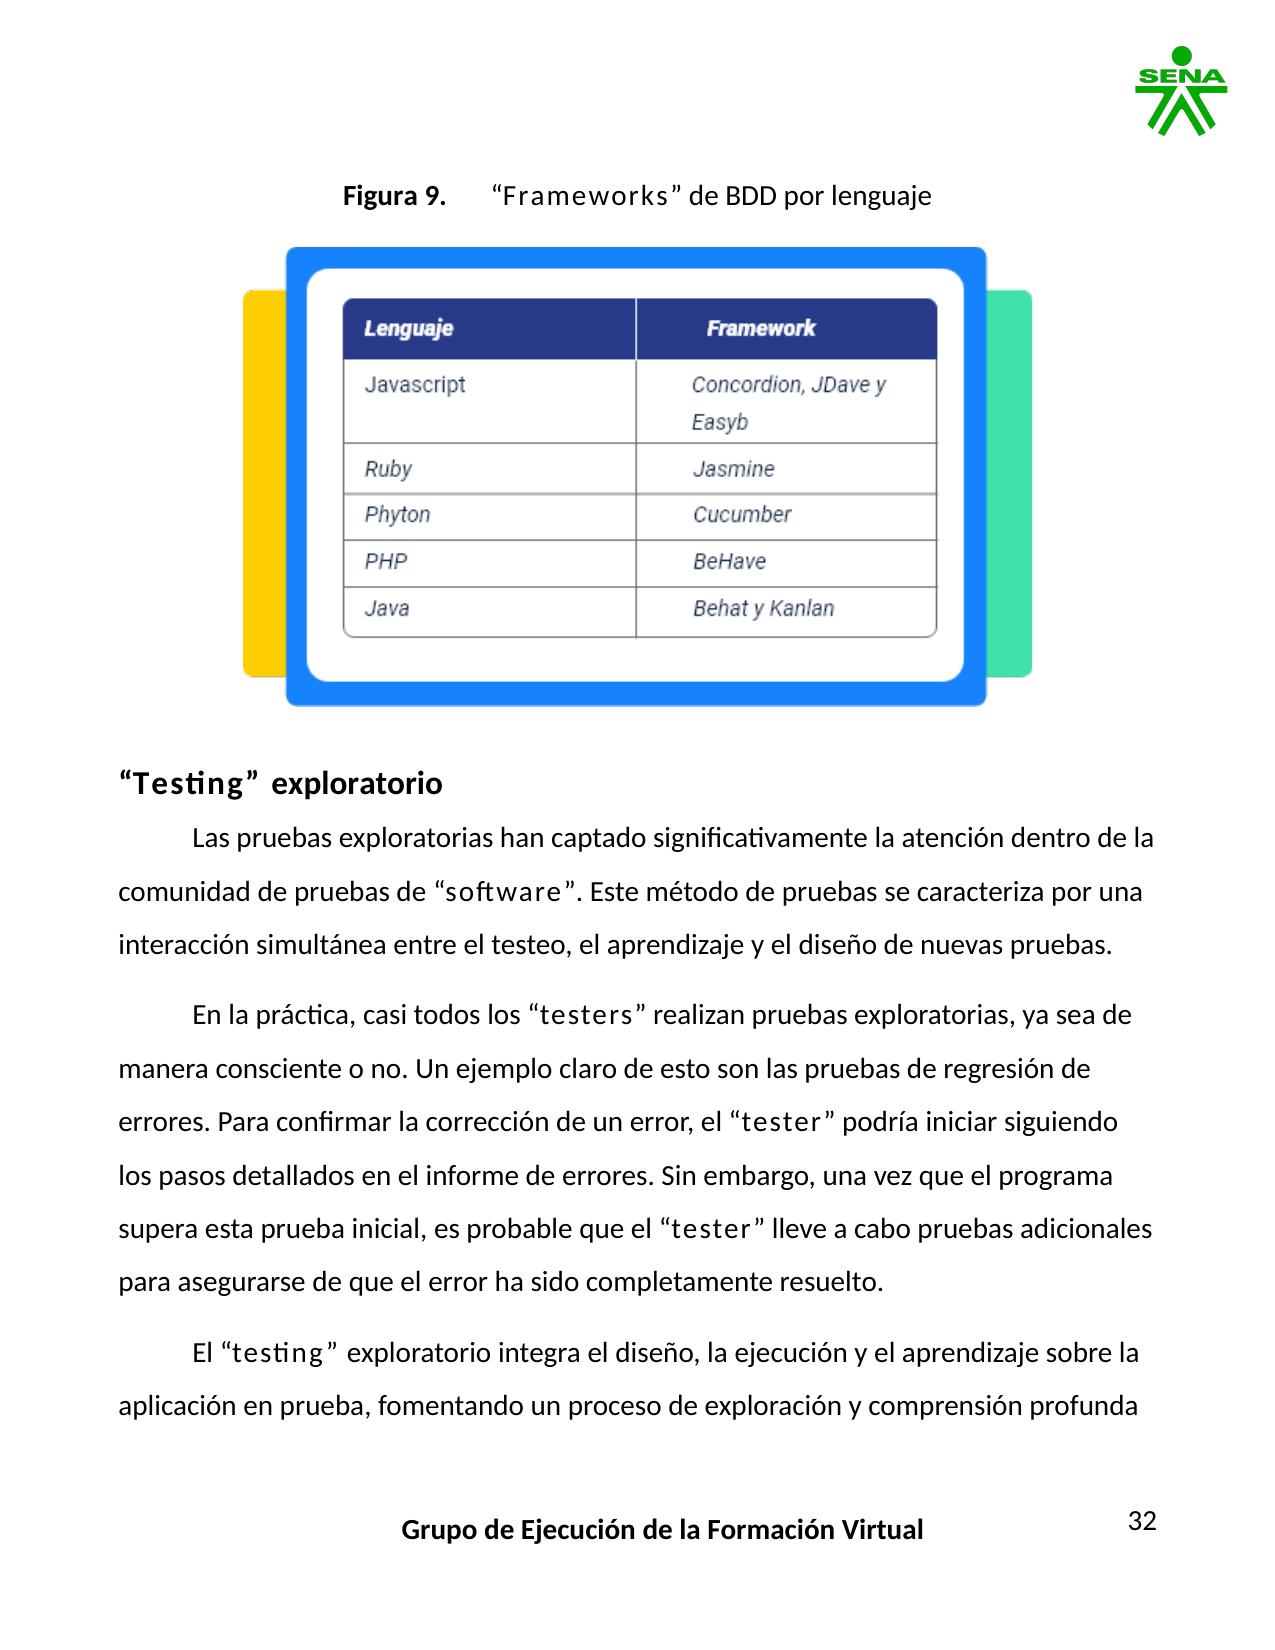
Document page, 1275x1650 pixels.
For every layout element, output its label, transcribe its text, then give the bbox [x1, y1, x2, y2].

picture [1135, 46, 1228, 136]
subtitle “Testing” exploratorio [118, 762, 1157, 803]
text En la práctica, casi todos los “testers” realizan pruebas exploratorias, ya sea de manera consciente o no. Un ejemplo claro de esto son las pruebas de regresión de errores. Para confirmar la corrección de un error, el “tester” podría iniciar siguiendo los pasos detallados en el informe de errores. Sin embargo, una vez que el programa supera esta prueba inicial, es probable que el “tester” lleve a cabo pruebas adicionales para asegurarse de que el error ha sido completamente resuelto. [118, 996, 1157, 1299]
text “Frameworks” de BDD por lenguaje [118, 177, 1157, 213]
picture [243, 247, 1033, 707]
text Las pruebas exploratorias han captado significativamente la atención dentro de la comunidad de pruebas de “software”. Este método de pruebas se caracteriza por una interacción simultánea entre el testeo, el aprendizaje y el diseño de nuevas pruebas. [118, 819, 1157, 962]
